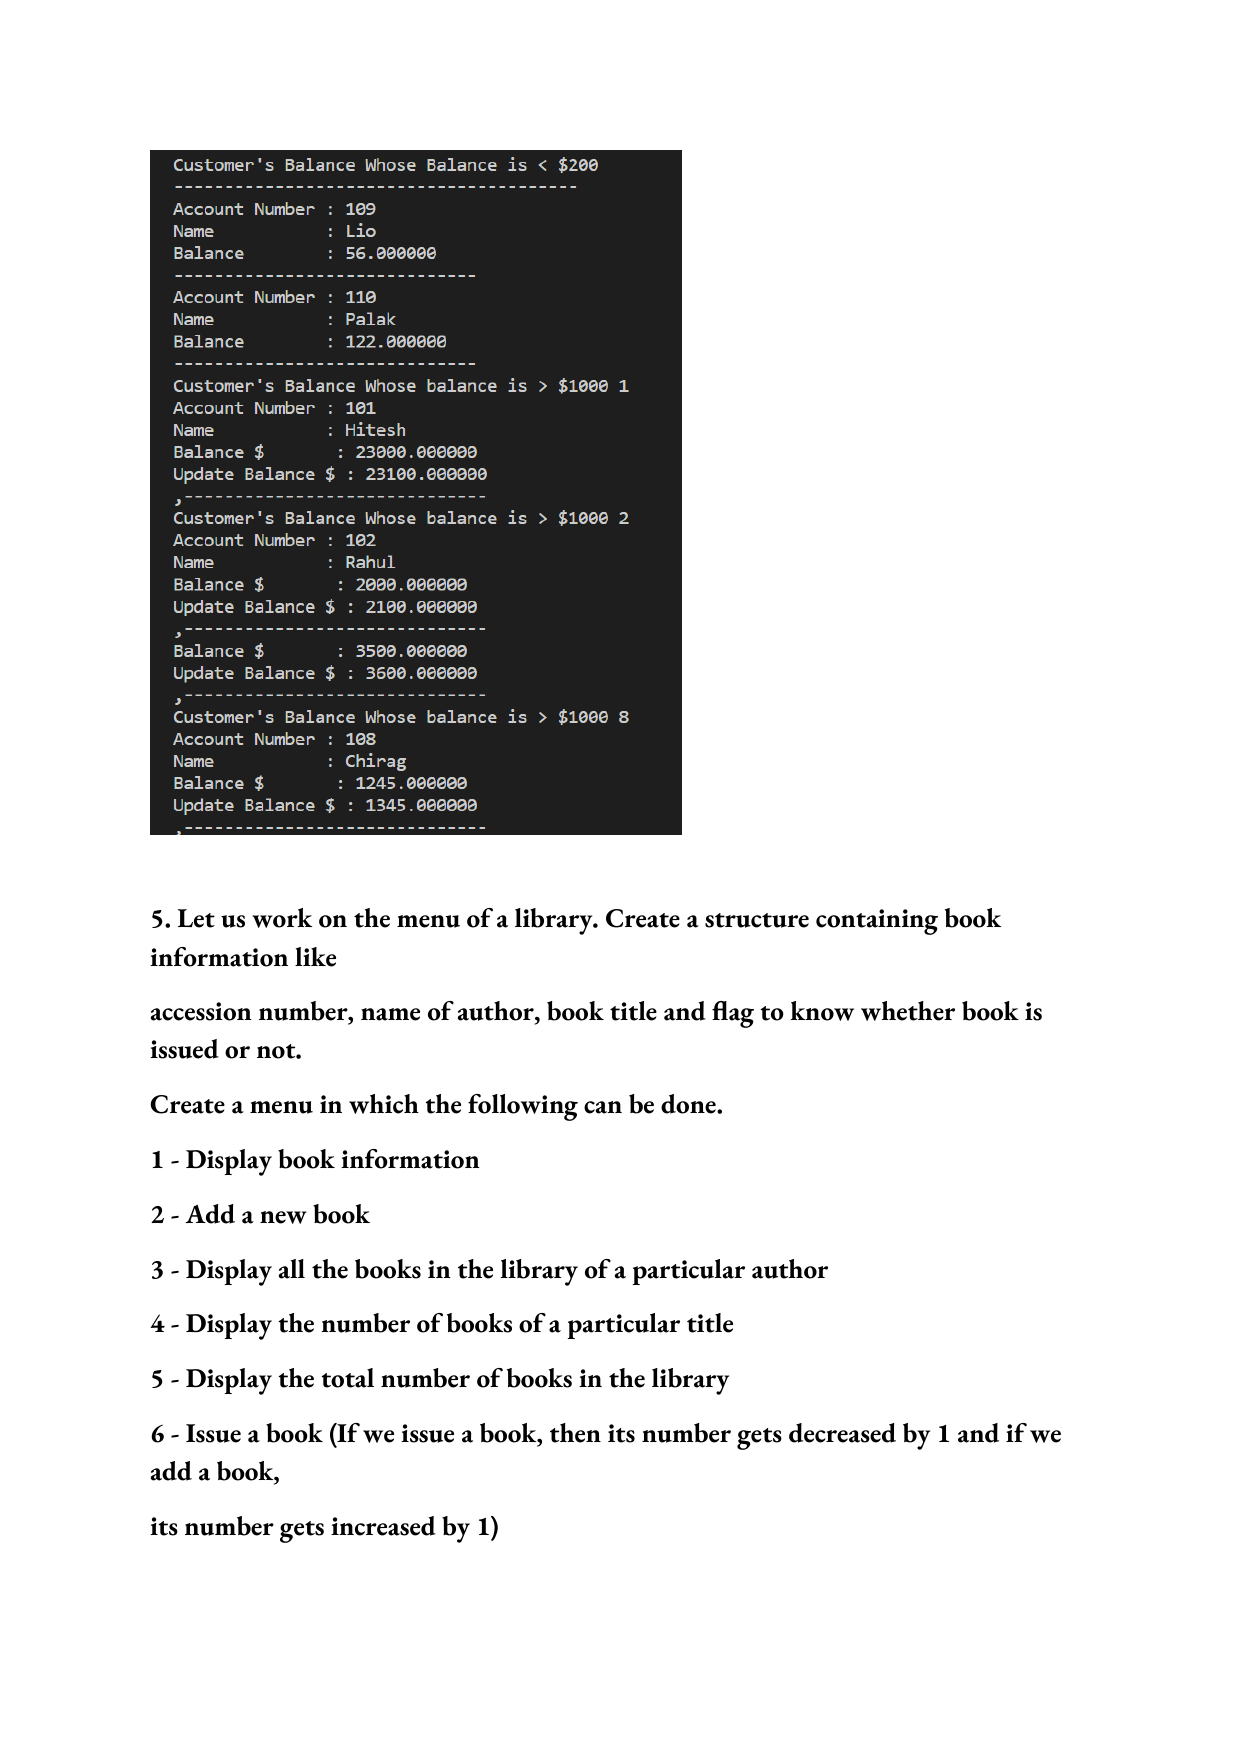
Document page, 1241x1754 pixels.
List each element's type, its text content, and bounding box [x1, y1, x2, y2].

text accession number, name of author, book title and flag to know whether book is issued or not. [150, 993, 1090, 1067]
text Create a menu in which the following can be done. [150, 1086, 1090, 1122]
text its number gets increased by 1) [150, 1508, 1090, 1543]
text 2 - Add a new book [150, 1196, 1090, 1231]
text 3 - Display all the books in the library of a particular author [150, 1251, 1090, 1286]
text 5. Let us work on the menu of a library. Create a structure containing book information like [150, 901, 1090, 974]
text 1 - Display book information [150, 1141, 1090, 1177]
text 4 - Display the number of books of a particular title [150, 1306, 1090, 1341]
picture [150, 150, 682, 835]
text 5 - Display the total number of books in the library [150, 1360, 1090, 1396]
text 6 - Issue a book (If we issue a book, then its number gets decreased by 1 and if we add a book, [150, 1415, 1090, 1489]
